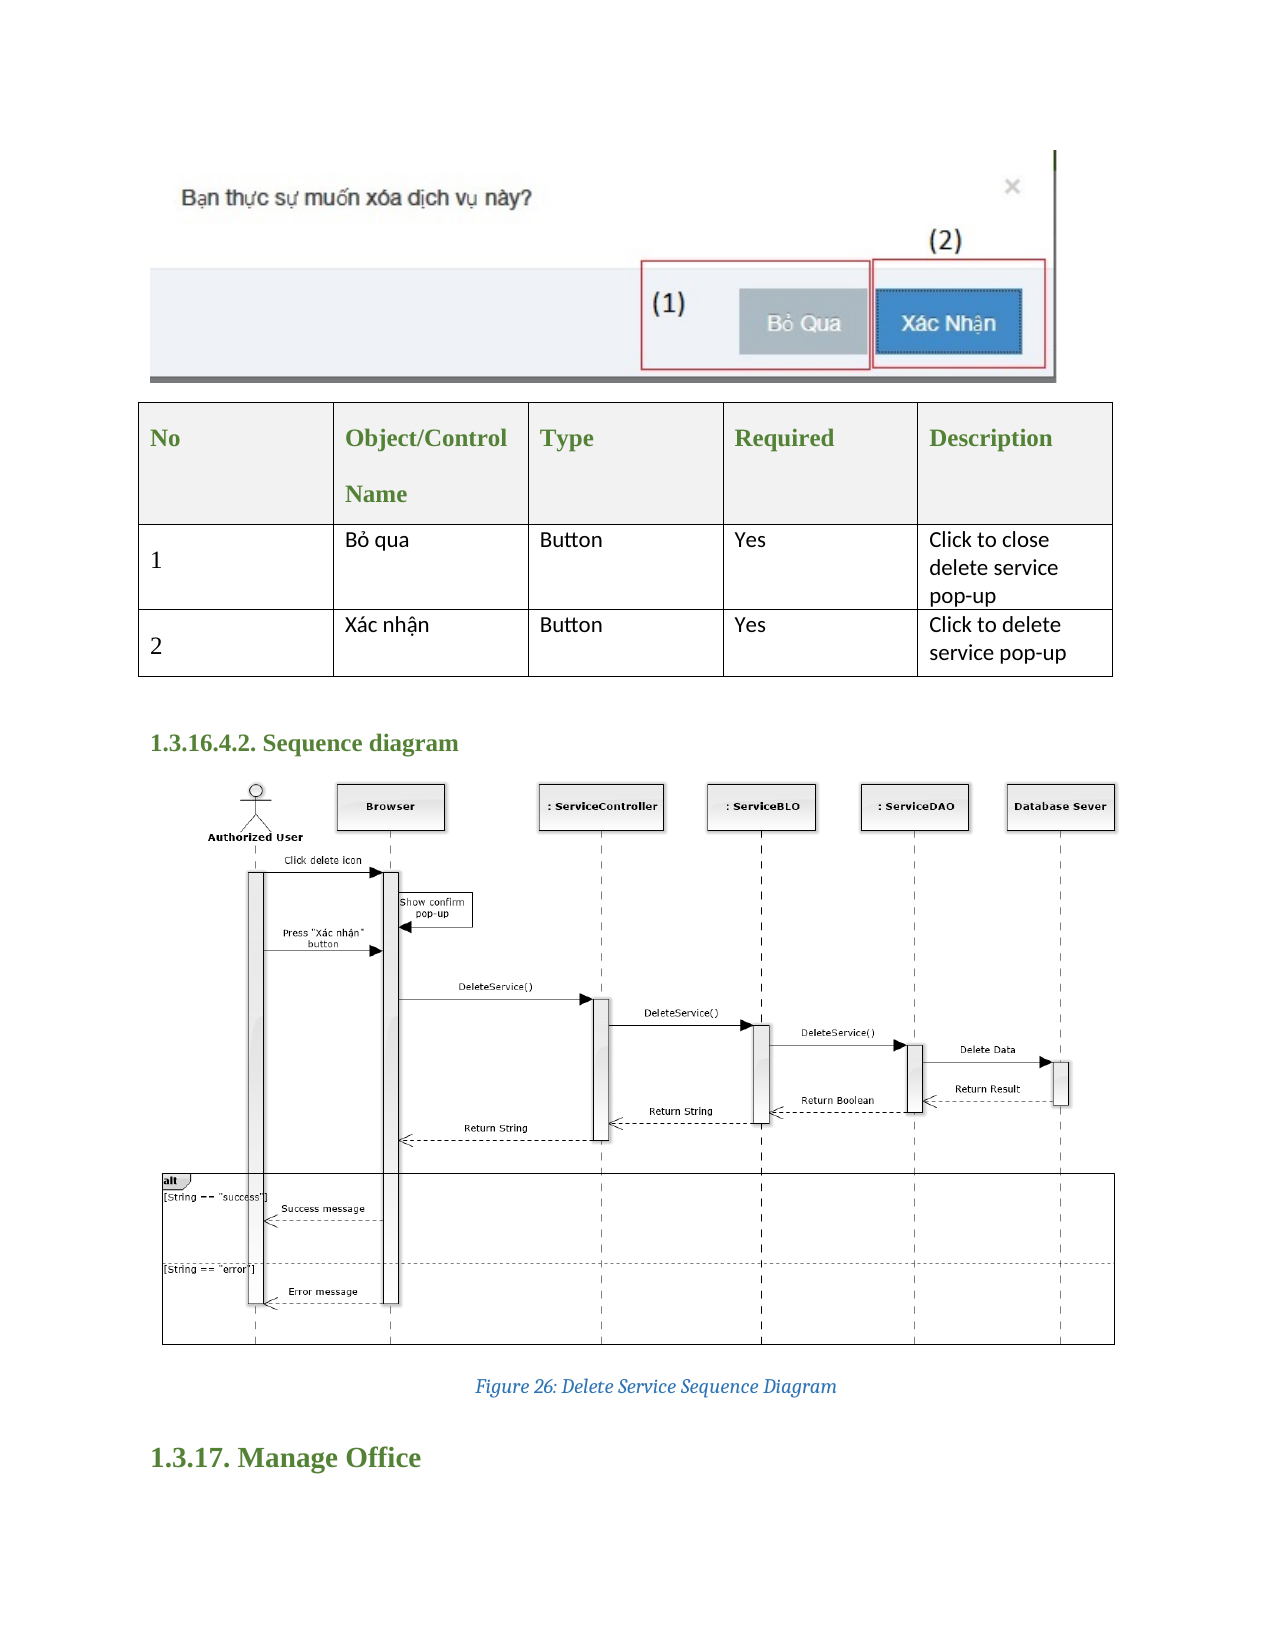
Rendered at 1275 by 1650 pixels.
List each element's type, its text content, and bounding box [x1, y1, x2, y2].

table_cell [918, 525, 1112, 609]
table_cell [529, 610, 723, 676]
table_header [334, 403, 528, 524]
picture [150, 772, 1125, 1356]
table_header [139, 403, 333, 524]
subtitle Manage Office [150, 1440, 1125, 1474]
subtitle Sequence diagram [150, 728, 1125, 756]
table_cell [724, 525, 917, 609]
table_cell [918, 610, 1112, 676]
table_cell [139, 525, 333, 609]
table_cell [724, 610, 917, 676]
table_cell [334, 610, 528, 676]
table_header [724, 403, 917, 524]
picture [150, 150, 1057, 383]
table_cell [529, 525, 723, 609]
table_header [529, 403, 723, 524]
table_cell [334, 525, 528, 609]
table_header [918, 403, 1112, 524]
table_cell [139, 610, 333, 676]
